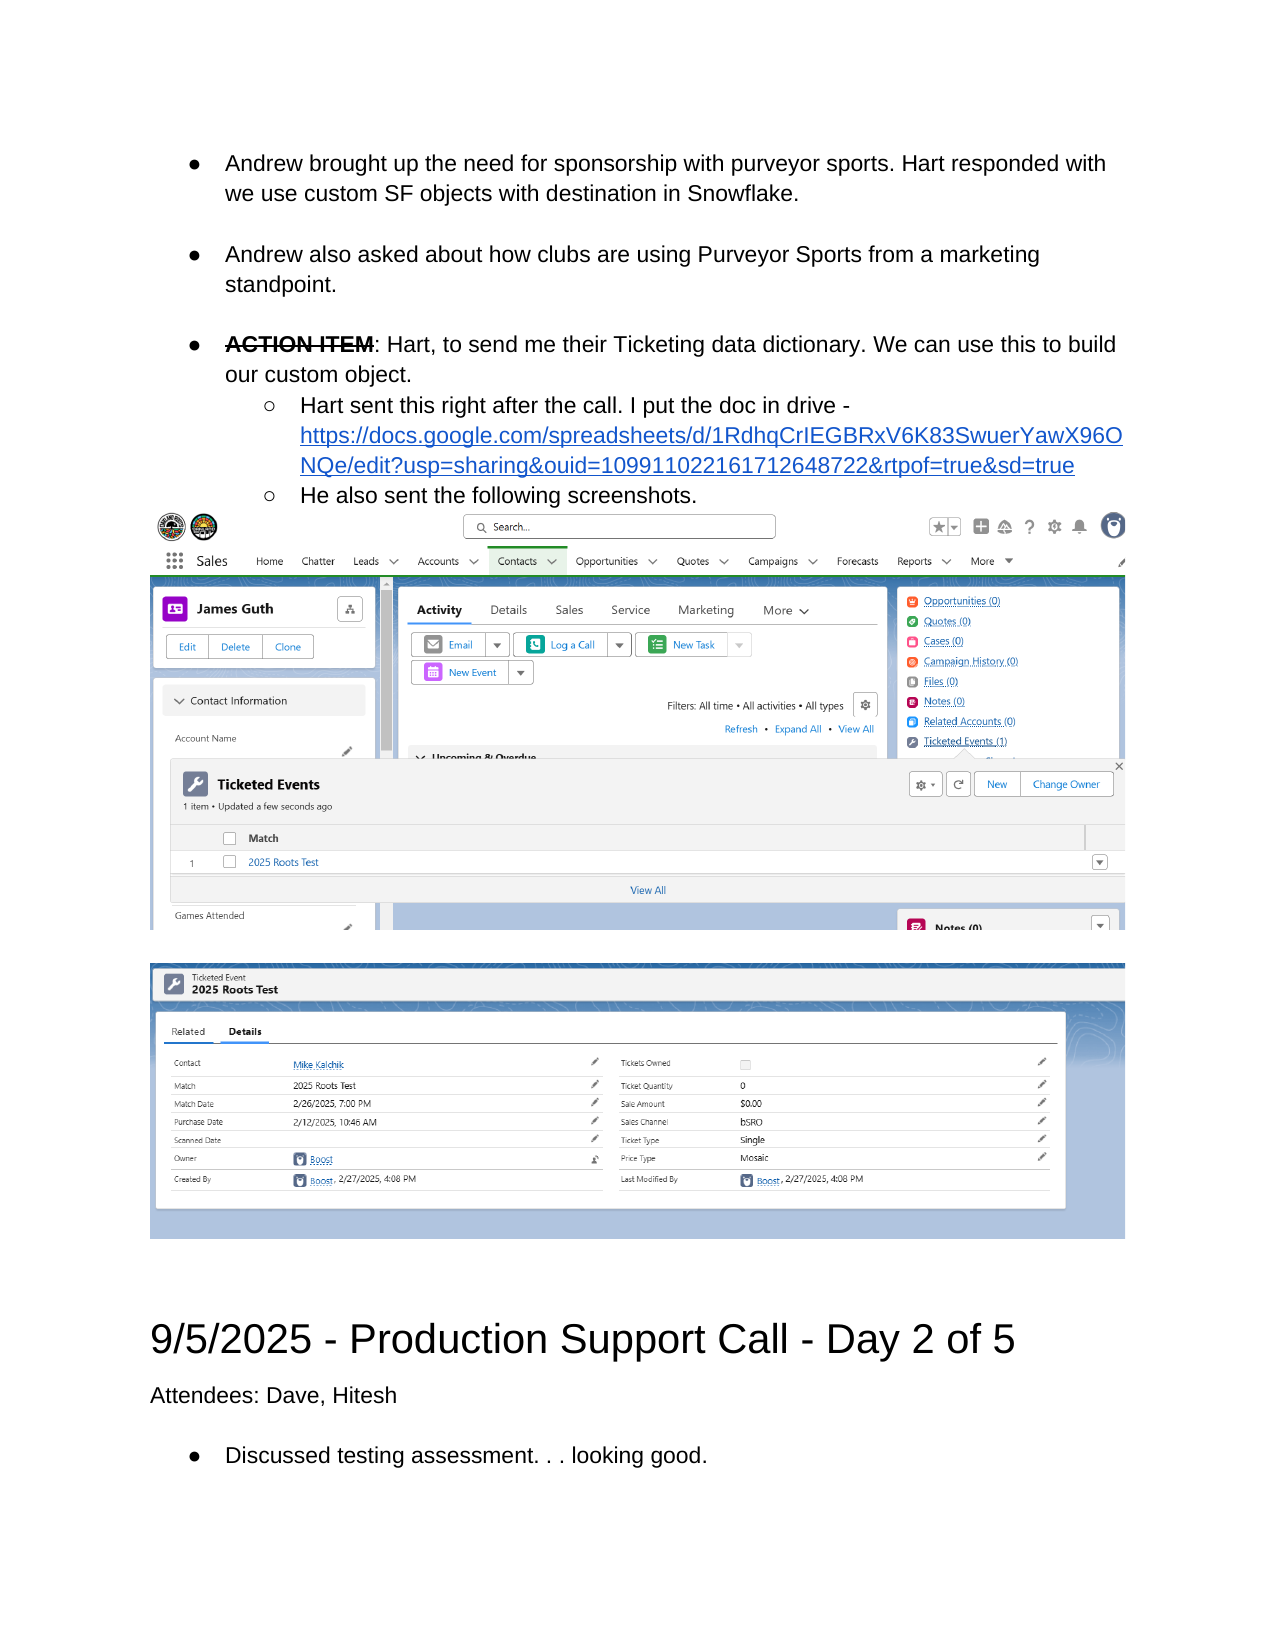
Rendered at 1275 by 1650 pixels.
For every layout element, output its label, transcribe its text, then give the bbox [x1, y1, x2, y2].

list Andrew also asked about how clubs are using Purveyor Sports from a marketing standpoint. [187, 241, 1125, 297]
list Discussed testing assessment. . . looking good. [187, 1442, 1125, 1468]
list Hart sent this right after the call. I put the doc in drive - https://docs.google.com/spreadsheets/d/1RdhqCrIEGBRxV6K83SwuerYawX96ONQe/edit?usp=sharing&ouid=109911022161712648722&rtpof=true&sd=true [262, 392, 1125, 478]
picture [150, 512, 1125, 930]
list Andrew brought up the need for sponsorship with purveyor sports. Hart responded with we use custom SF objects with destination in Snowflake. [187, 150, 1125, 207]
list ACTION ITEM: Hart, to send me their Ticketing data dictionary. We can use this to build our custom object. [187, 331, 1125, 388]
subtitle 9/5/2025 - Production Support Call - Day 2 of 5 [150, 1314, 1125, 1362]
text Attendees: Dave, Hitesh [150, 1382, 1125, 1408]
list He also sent the following screenshots. [262, 482, 1125, 509]
picture [150, 963, 1125, 1239]
